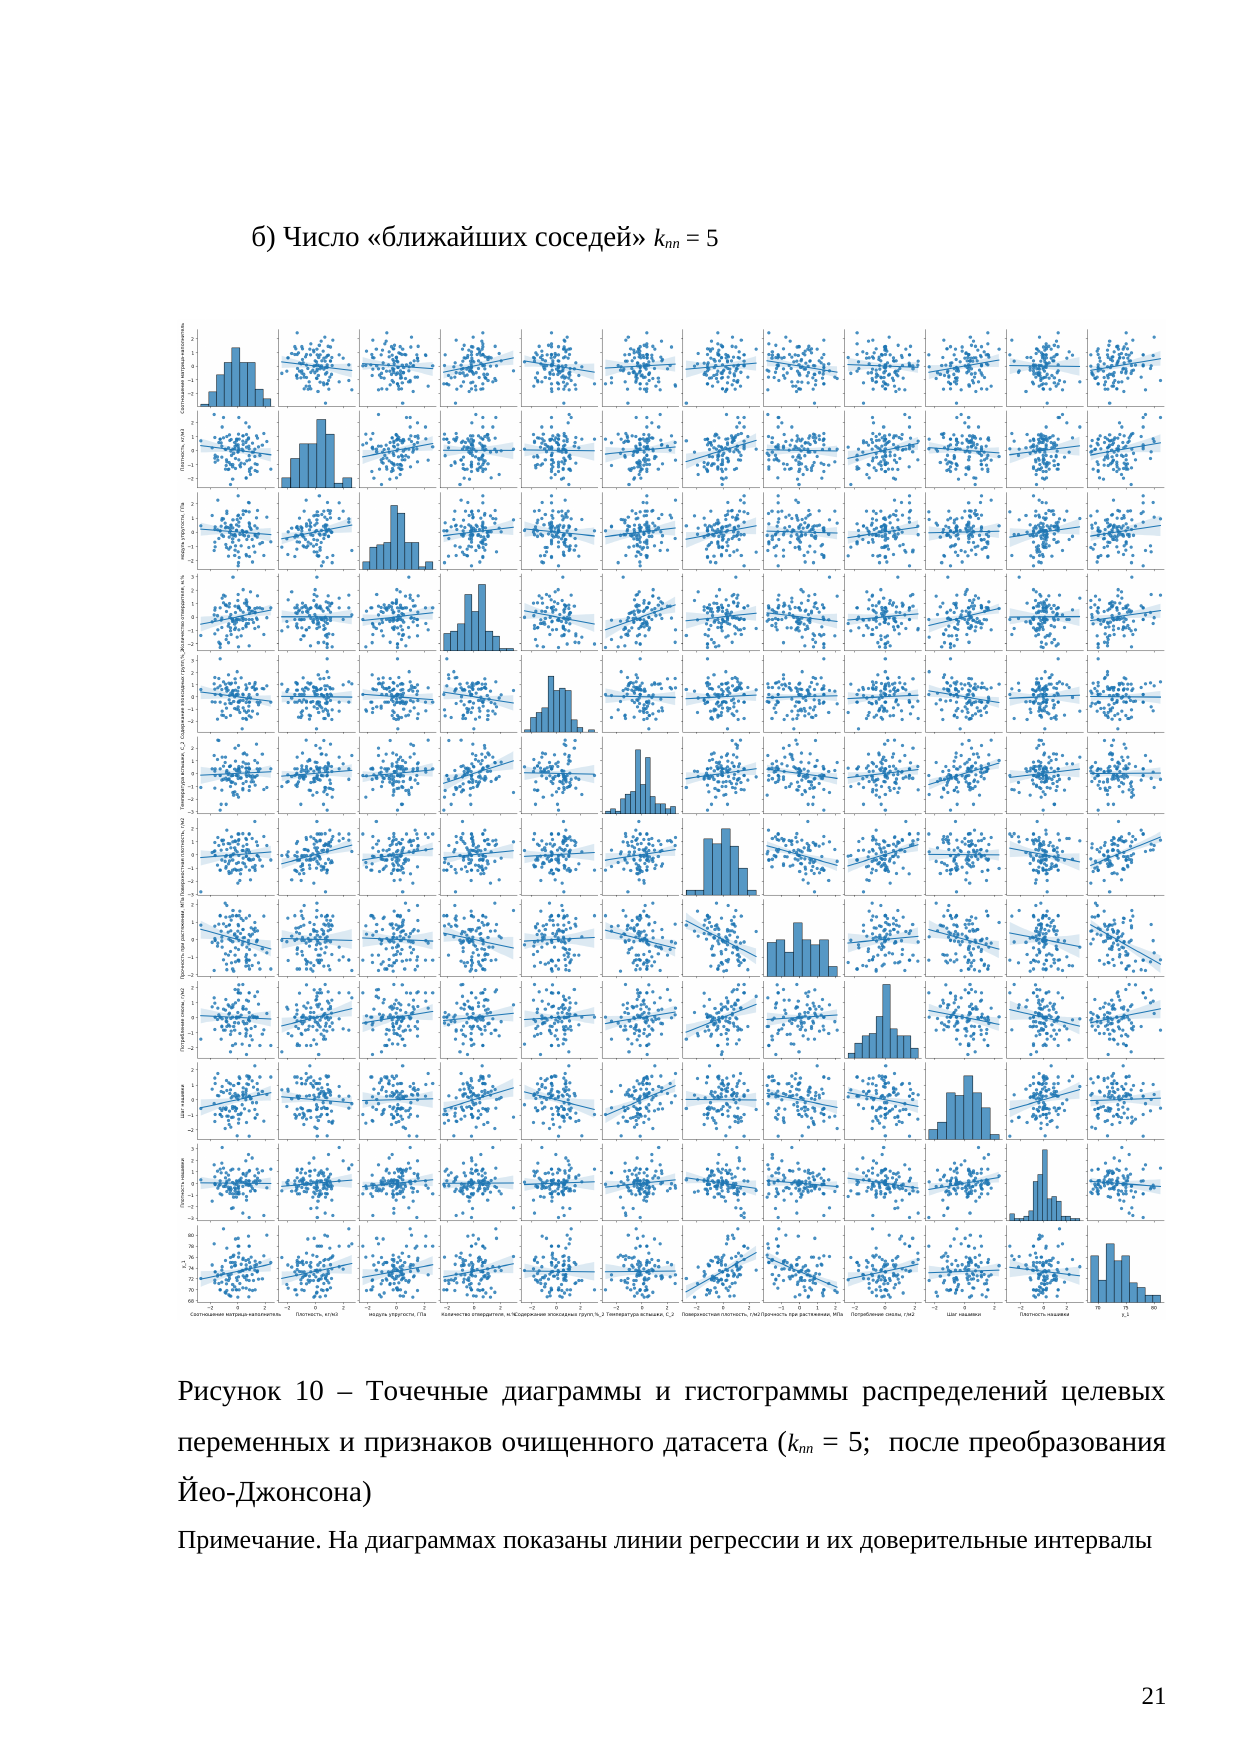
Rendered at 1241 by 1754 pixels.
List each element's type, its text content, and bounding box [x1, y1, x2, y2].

text б) Число «ближайших соседей» knn = 5 [177, 219, 1166, 252]
picture [177, 319, 1167, 1320]
text Рисунок 10 – Точечные диаграммы и гистограммы распределений целевых переменных и признаков очищенного датасета (knn = 5; после преобразования Йео-Джонсона) [177, 1373, 1166, 1508]
text Примечание. На диаграммах показаны линии регрессии и их доверительные интервалы [177, 1524, 1166, 1554]
